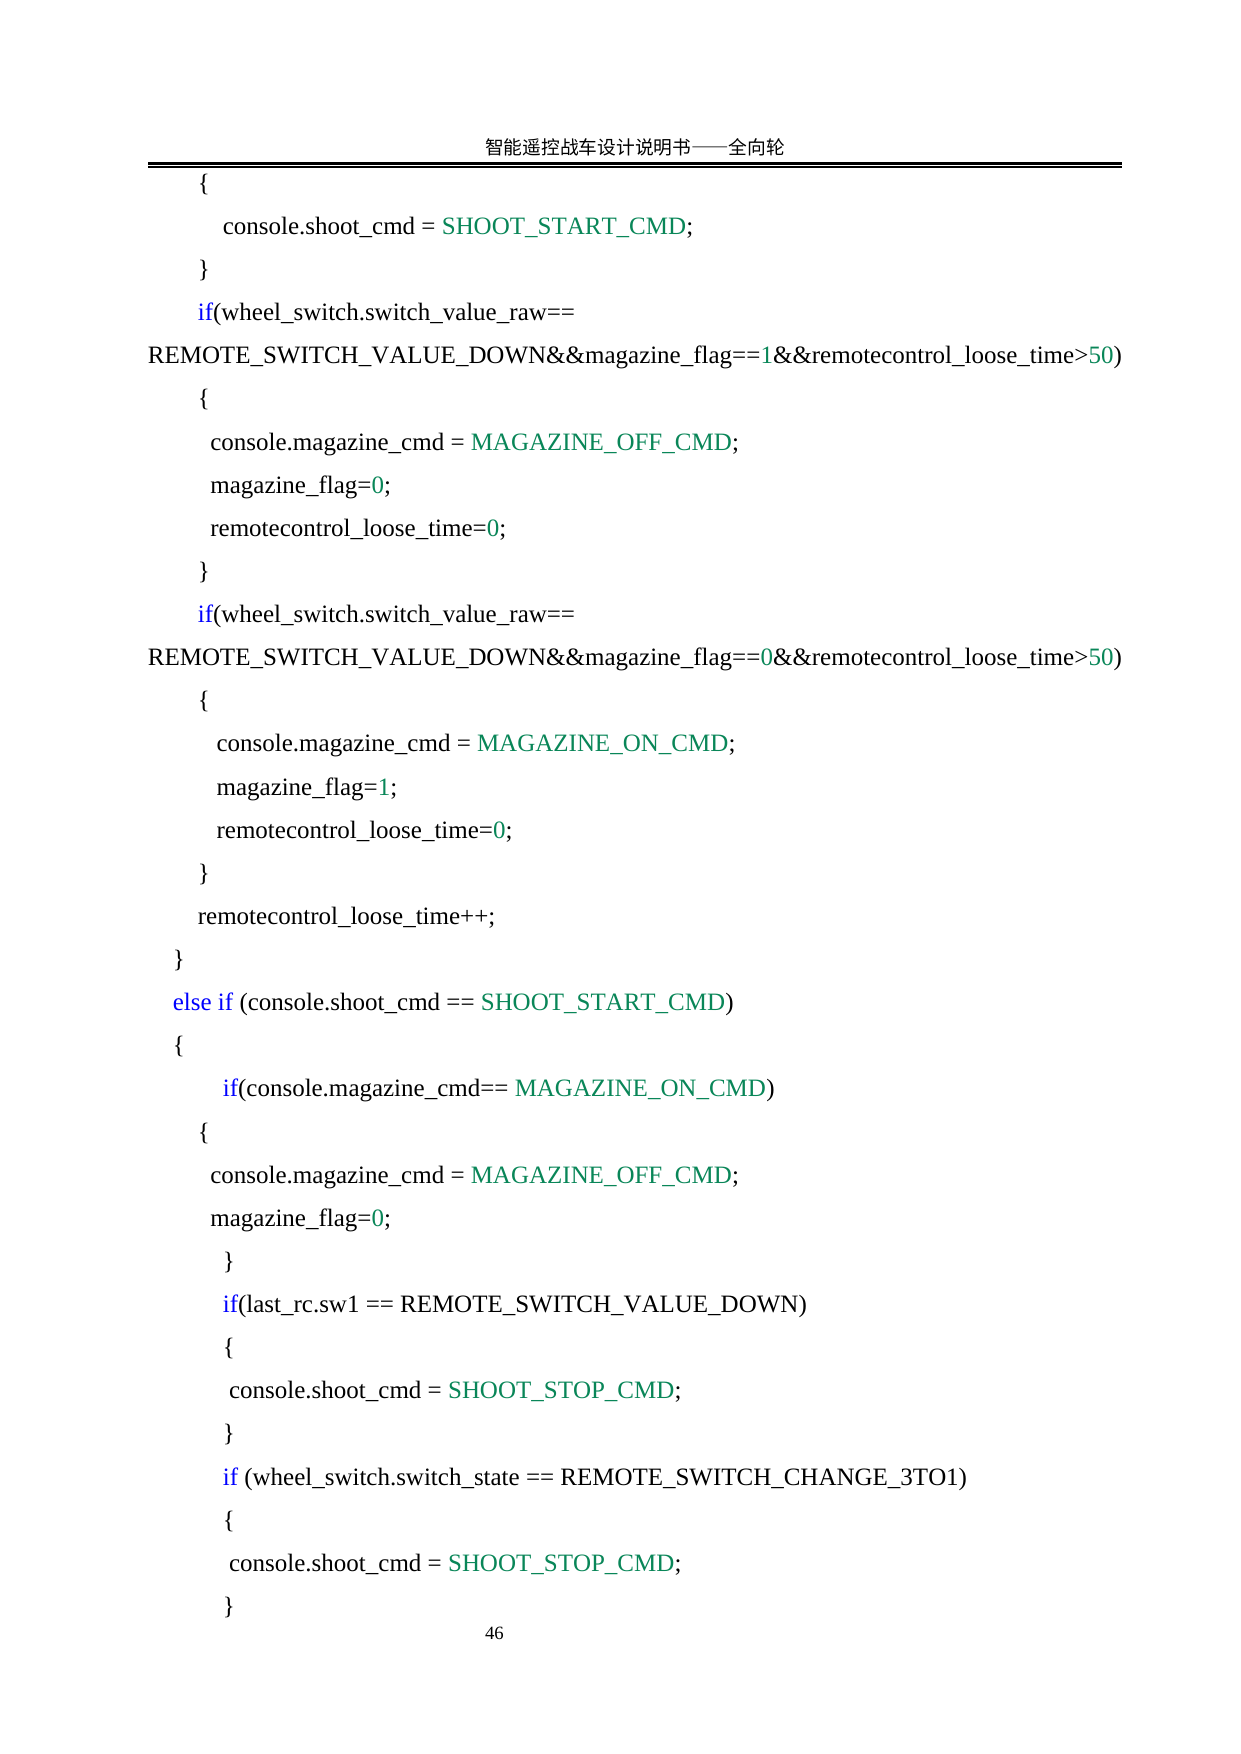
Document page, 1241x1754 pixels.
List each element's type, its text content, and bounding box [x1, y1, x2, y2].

text { [148, 168, 1122, 197]
text console.magazine_cmd = MAGAZINE_ON_CMD; [148, 728, 1122, 757]
text } [148, 1591, 1122, 1620]
text { [148, 383, 1122, 412]
text console.magazine_cmd = MAGAZINE_OFF_CMD; [148, 1160, 1122, 1188]
text { [148, 685, 1122, 714]
text remotecontrol_loose_time++; [148, 901, 1122, 930]
text { [148, 1505, 1122, 1533]
text remotecontrol_loose_time=0; [148, 815, 1122, 843]
text else if (console.shoot_cmd == SHOOT_START_CMD) [148, 987, 1122, 1016]
text console.magazine_cmd = MAGAZINE_OFF_CMD; [148, 427, 1122, 455]
text } [148, 944, 1122, 973]
text } [148, 254, 1122, 283]
text console.shoot_cmd = SHOOT_STOP_CMD; [148, 1375, 1122, 1404]
text } [148, 1246, 1122, 1275]
text { [148, 1030, 1122, 1059]
text } [148, 858, 1122, 887]
text if(wheel_switch.switch_value_raw== REMOTE_SWITCH_VALUE_DOWN&&magazine_flag==1&&remotecontrol_loose_time>50) [148, 297, 1122, 369]
text if(last_rc.sw1 == REMOTE_SWITCH_VALUE_DOWN) [148, 1289, 1122, 1318]
text console.shoot_cmd = SHOOT_START_CMD; [148, 211, 1122, 240]
text magazine_flag=1; [148, 772, 1122, 800]
text if(console.magazine_cmd== MAGAZINE_ON_CMD) [148, 1073, 1122, 1102]
text console.shoot_cmd = SHOOT_STOP_CMD; [148, 1548, 1122, 1577]
text if(wheel_switch.switch_value_raw== REMOTE_SWITCH_VALUE_DOWN&&magazine_flag==0&&remotecontrol_loose_time>50) [148, 599, 1122, 671]
text remotecontrol_loose_time=0; [148, 513, 1122, 542]
text { [148, 1117, 1122, 1145]
text magazine_flag=0; [148, 1203, 1122, 1232]
text if (wheel_switch.switch_state == REMOTE_SWITCH_CHANGE_3TO1) [148, 1462, 1122, 1490]
text } [148, 556, 1122, 585]
text } [148, 1418, 1122, 1447]
text magazine_flag=0; [148, 470, 1122, 498]
text { [148, 1332, 1122, 1361]
